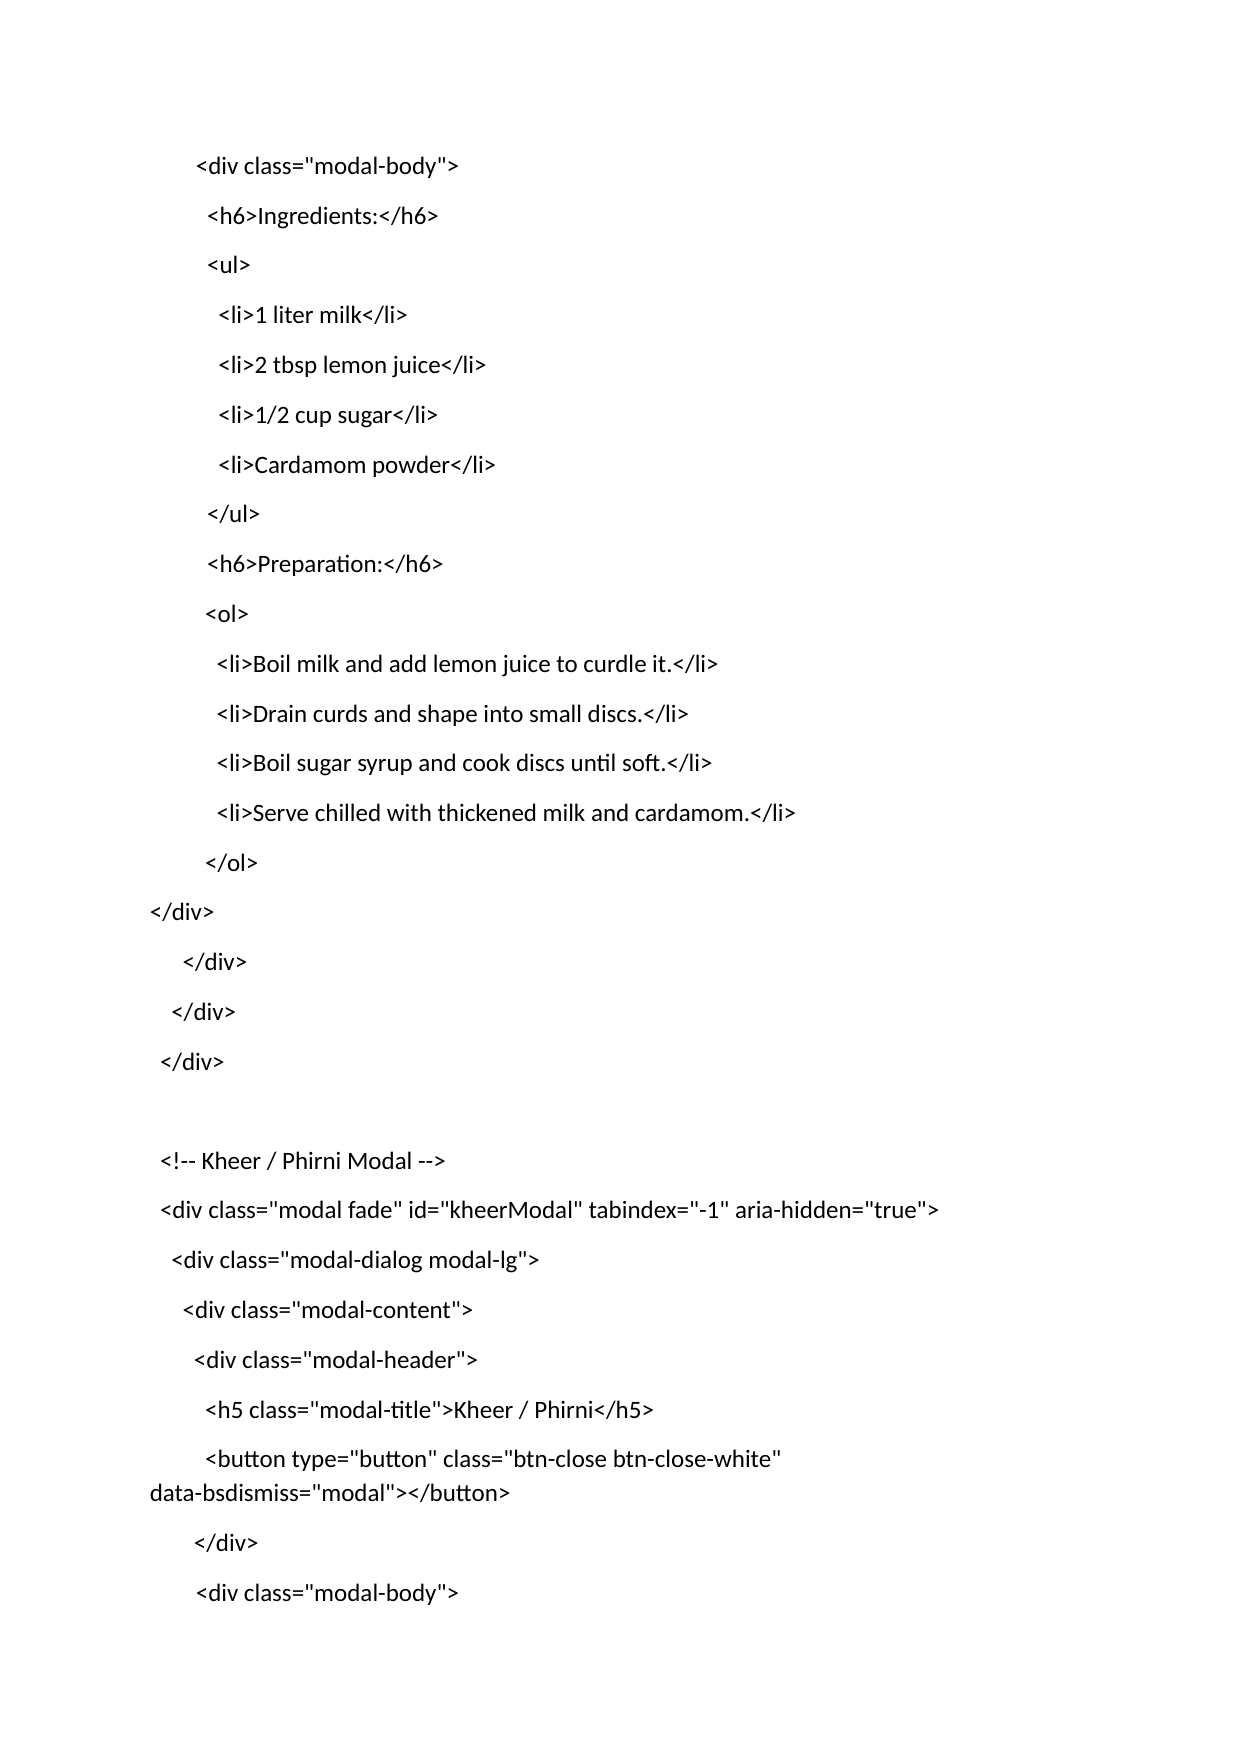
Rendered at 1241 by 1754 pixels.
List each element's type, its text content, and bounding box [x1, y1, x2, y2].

text <h6>Ingredients:</h6> [207, 200, 1091, 230]
text <div class="modal-body"> [196, 150, 1091, 181]
text <div class="modal-header"> [148, 1344, 1091, 1374]
text <ul> [207, 249, 1091, 280]
text <li>Boil sugar syrup and cook discs until soft.</li> [148, 747, 1091, 778]
text <li>2 tbsp lemon juice</li> [218, 349, 1091, 380]
text </ol> </div> [148, 847, 330, 927]
text <button type="button" class="btn-close btn-close-white" data-bsdismiss="modal"></button> [148, 1444, 1091, 1508]
text <div class="modal fade" id="kheerModal" tabindex="-1" aria-hidden="true"> [148, 1195, 1091, 1225]
text </ul> [207, 498, 1091, 529]
text <div class="modal-body"> [196, 1577, 1091, 1607]
text <ol> [148, 598, 1091, 629]
text <h6>Preparation:</h6> [207, 548, 1091, 579]
text <li>Boil milk and add lemon juice to curdle it.</li> [148, 648, 1091, 678]
text </div> [148, 1527, 1091, 1557]
text <li>Drain curds and shape into small discs.</li> [148, 698, 1091, 728]
text </div> [148, 946, 1091, 977]
text </div> [148, 996, 1091, 1026]
text <li>1 liter milk</li> [218, 299, 1091, 330]
text <h5 class="modal-title">Kheer / Phirni</h5> [148, 1394, 1091, 1424]
text <div class="modal-dialog modal-lg"> [148, 1244, 1091, 1275]
text </div> [148, 1046, 1091, 1076]
text <li>Serve chilled with thickened milk and cardamom.</li> [148, 797, 1091, 828]
text <div class="modal-content"> [148, 1294, 1091, 1325]
text <li>Cardamom powder</li> [207, 449, 1091, 479]
text <!-- Kheer / Phirni Modal --> [148, 1145, 1091, 1175]
text <li>1/2 cup sugar</li> [218, 399, 1091, 429]
